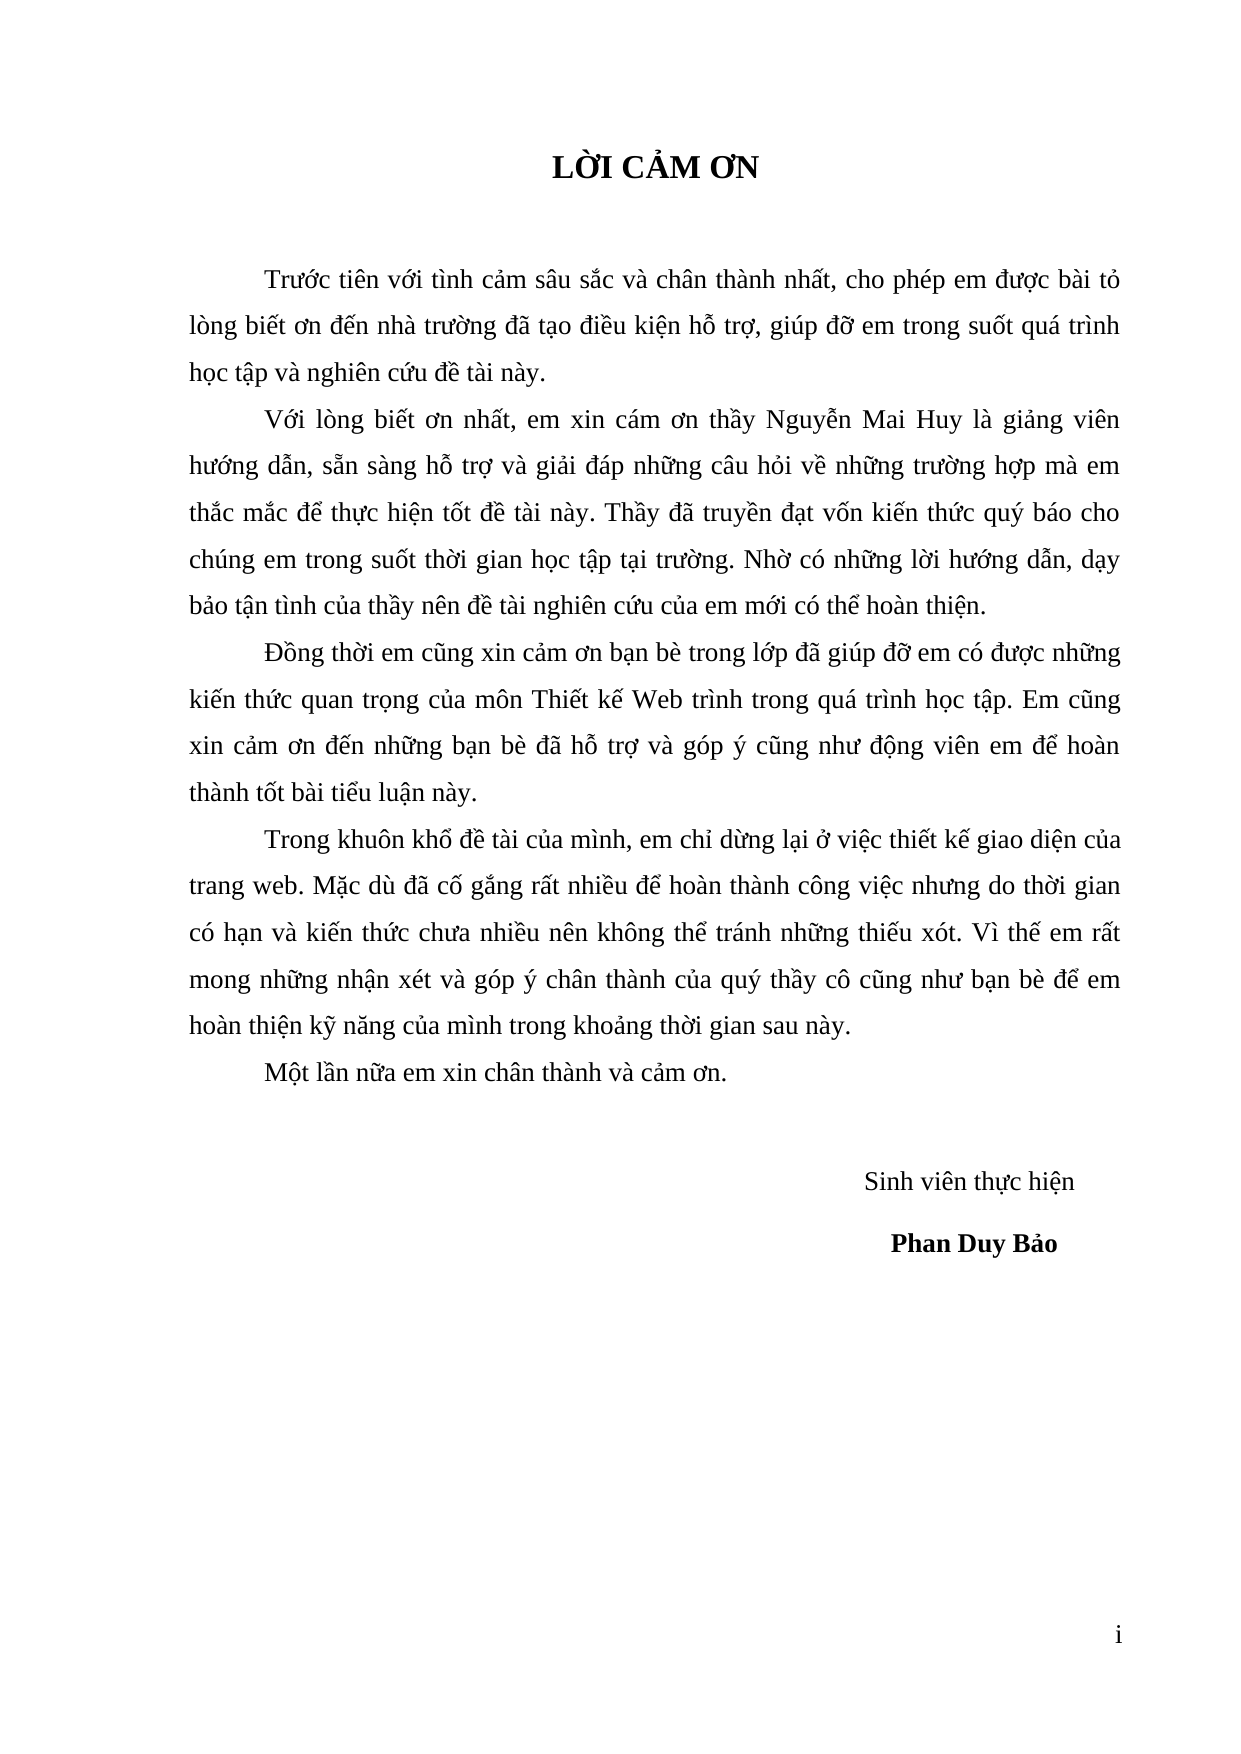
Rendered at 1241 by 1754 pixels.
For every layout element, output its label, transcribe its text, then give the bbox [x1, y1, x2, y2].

text Phan Duy Bảo [189, 1227, 1122, 1289]
text LỜI CẢM ƠN [189, 148, 1122, 186]
text Trước tiên với tình cảm sâu sắc và chân thành nhất, cho phép em được bài tỏ lòng biết ơn đến nhà trường đã tạo điều kiện hỗ trợ, giúp đỡ em trong suốt quá trình học tập và nghiên cứu đề tài này. [189, 263, 1122, 387]
text Sinh viên thực hiện [189, 1134, 1122, 1196]
text Trong khuôn khổ đề tài của mình, em chỉ dừng lại ở việc thiết kế giao diện của trang web. Mặc dù đã cố gắng rất nhiều để hoàn thành công việc nhưng do thời gian có hạn và kiến thức chưa nhiều nên không thể tránh những thiếu xót. Vì thế em rất mong những nhận xét và góp ý chân thành của quý thầy cô cũng như bạn bè để em hoàn thiện kỹ năng của mình trong khoảng thời gian sau này. [189, 823, 1122, 1041]
text Một lần nữa em xin chân thành và cảm ơn. [189, 1056, 1122, 1087]
text Đồng thời em cũng xin cảm ơn bạn bè trong lớp đã giúp đỡ em có được những kiến thức quan trọng của môn Thiết kế Web trình trong quá trình học tập. Em cũng xin cảm ơn đến những bạn bè đã hỗ trợ và góp ý cũng như động viên em để hoàn thành tốt bài tiểu luận này. [189, 636, 1122, 807]
text Với lòng biết ơn nhất, em xin cám ơn thầy Nguyễn Mai Huy là giảng viên hướng dẫn, sẵn sàng hỗ trợ và giải đáp những câu hỏi về những trường hợp mà em thắc mắc để thực hiện tốt đề tài này. Thầy đã truyền đạt vốn kiến thức quý báo cho chúng em trong suốt thời gian học tập tại trường. Nhờ có những lời hướng dẫn, dạy bảo tận tình của thầy nên đề tài nghiên cứu của em mới có thể hoàn thiện. [189, 403, 1122, 621]
